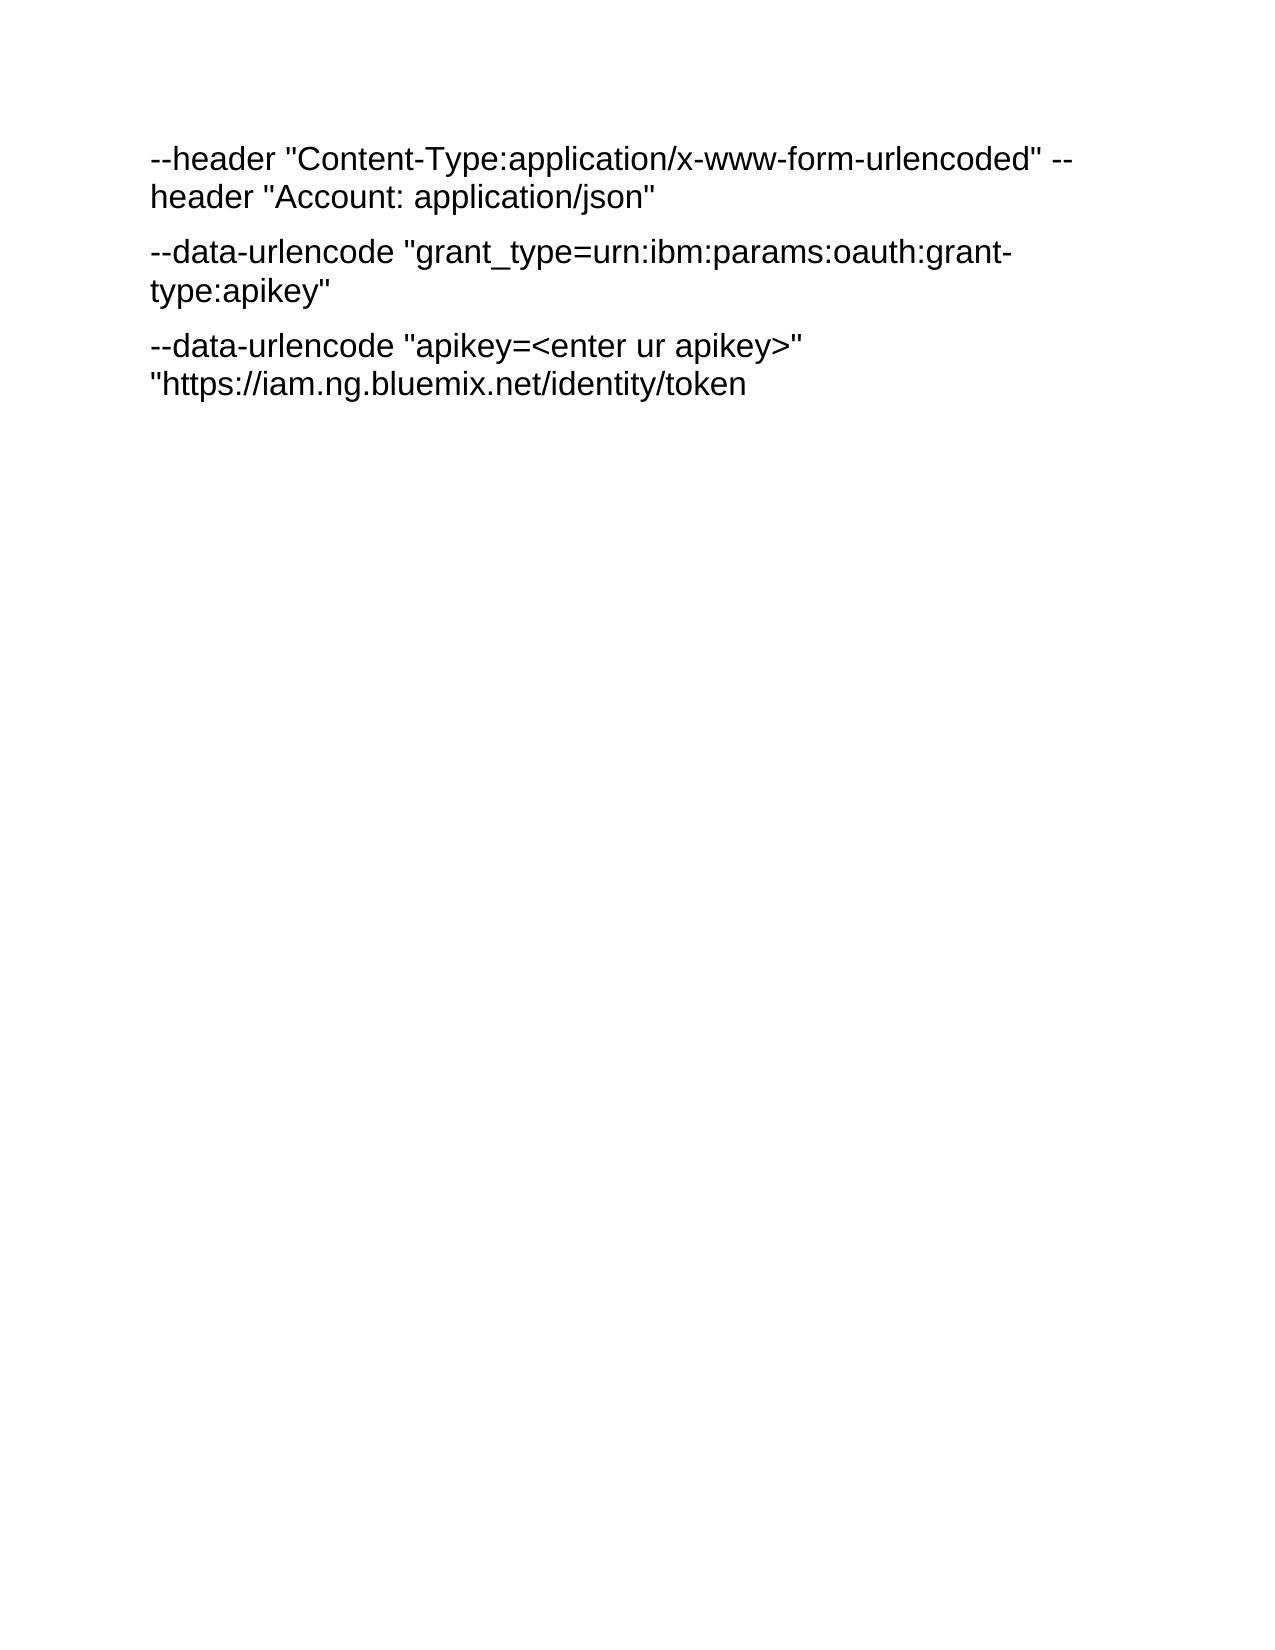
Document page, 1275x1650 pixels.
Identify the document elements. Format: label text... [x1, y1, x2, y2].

text --data-urlencode "grant_type=urn:ibm:params:oauth:grant-type:apikey" [150, 232, 1125, 309]
text --header "Content-Type:application/x-www-form-urlencoded" --header "Account: application/json" [150, 139, 1125, 216]
text --data-urlencode "apikey=<enter ur apikey>" "https://iam.ng.bluemix.net/identity/token [150, 326, 1125, 403]
